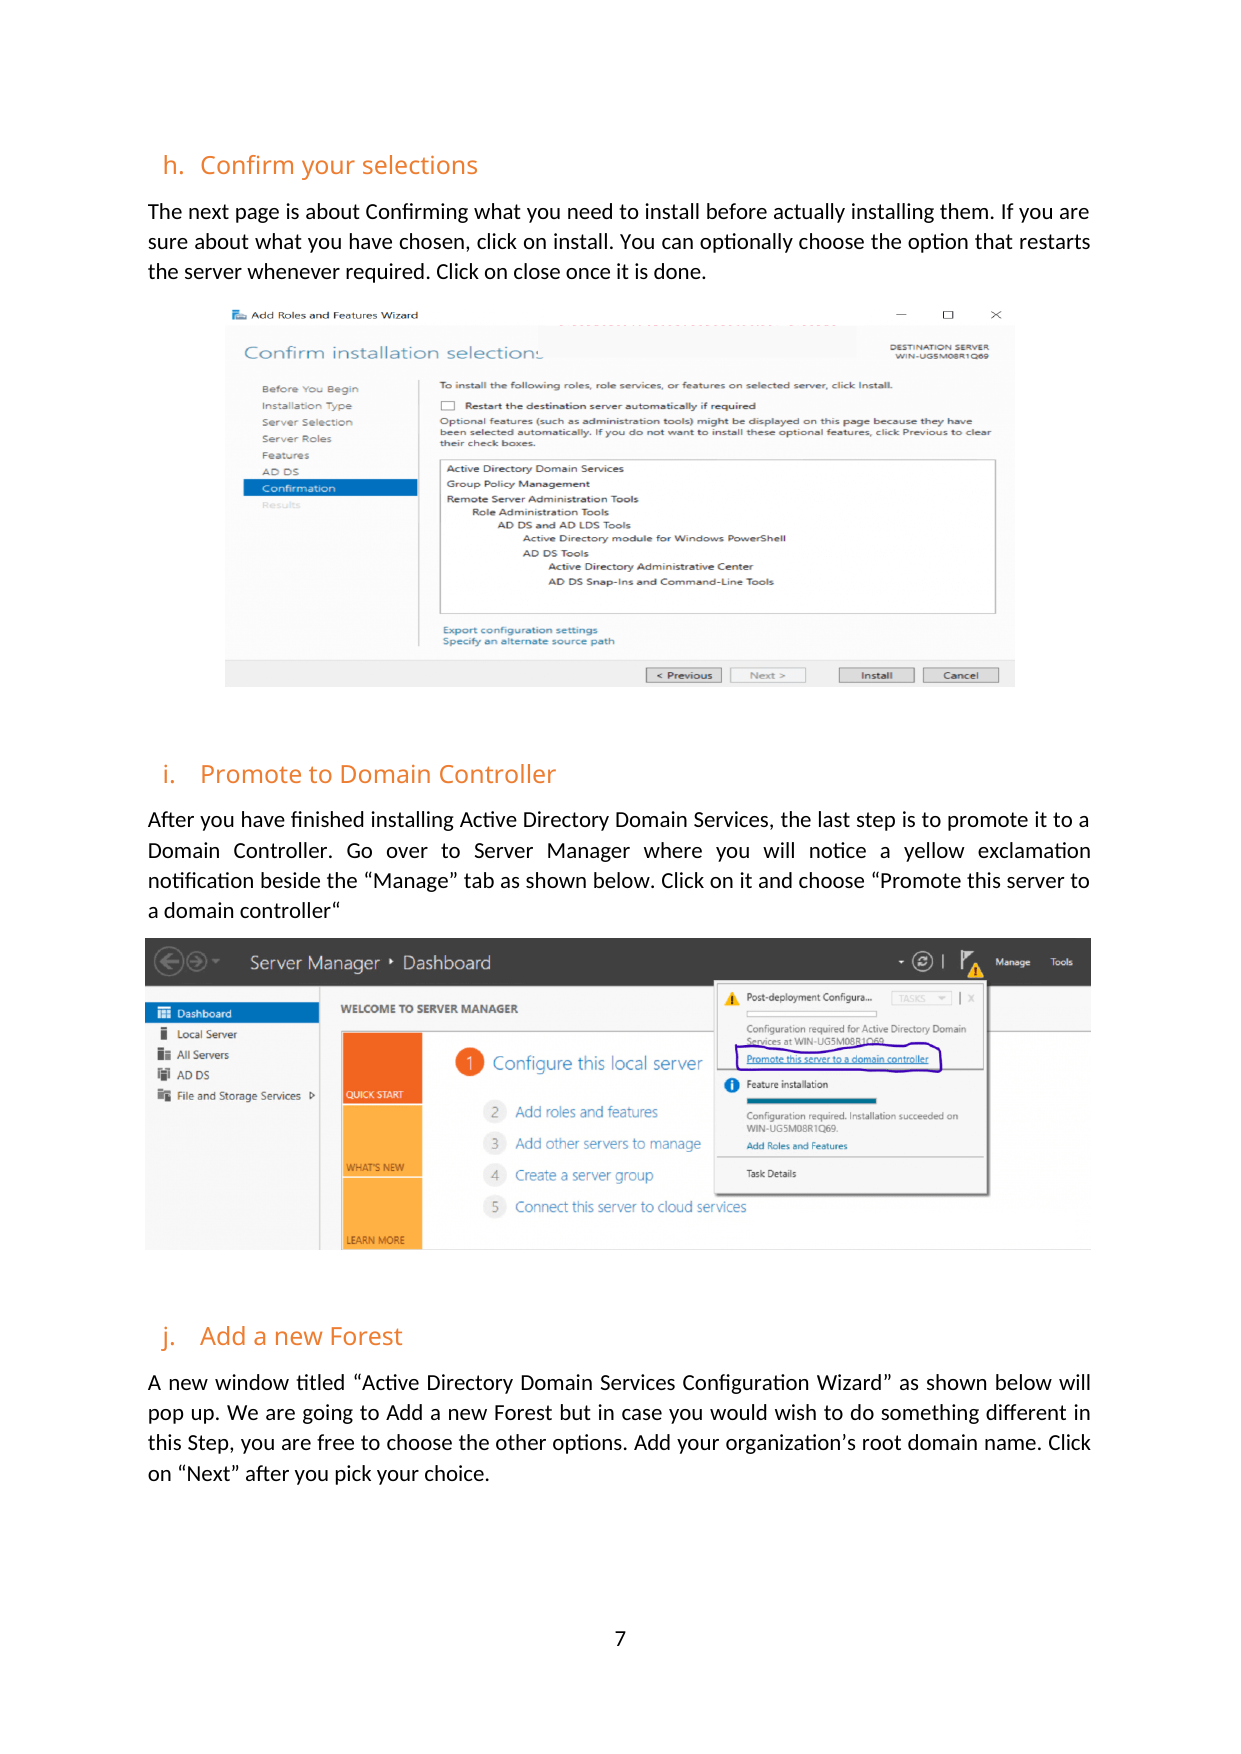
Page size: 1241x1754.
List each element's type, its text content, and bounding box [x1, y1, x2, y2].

subtitle Promote to Domain Controller [162, 756, 1093, 790]
text The next page is about Confirming what you need to install before actually installing them. If you are sure about what you have chosen, click on install. You can optionally choose the option that restarts the server whenever required. Click on close once it is done. [148, 197, 1093, 285]
text A new window titled “Active Directory Domain Services Configuration Wizard” as shown below will pop up. We are going to Add a new Forest but in case you would wish to do something different in this Step, you are free to choose the other options. Add your organization’s root domain name. Click on “Next” after you pick your choice. [148, 1368, 1093, 1487]
text After you have finished installing Active Directory Domain Services, the last step is to promote it to a Domain Controller. Go over to Server Manager where you will notice a yellow exclamation notification beside the “Manage” tab as shown below. Click on it and choose “Promote this server to a domain controller“ [148, 806, 1093, 924]
picture [225, 306, 1015, 687]
subtitle Confirm your selections [162, 148, 1093, 182]
picture [145, 938, 1091, 1250]
subtitle Add a new Forest [162, 1319, 1093, 1353]
